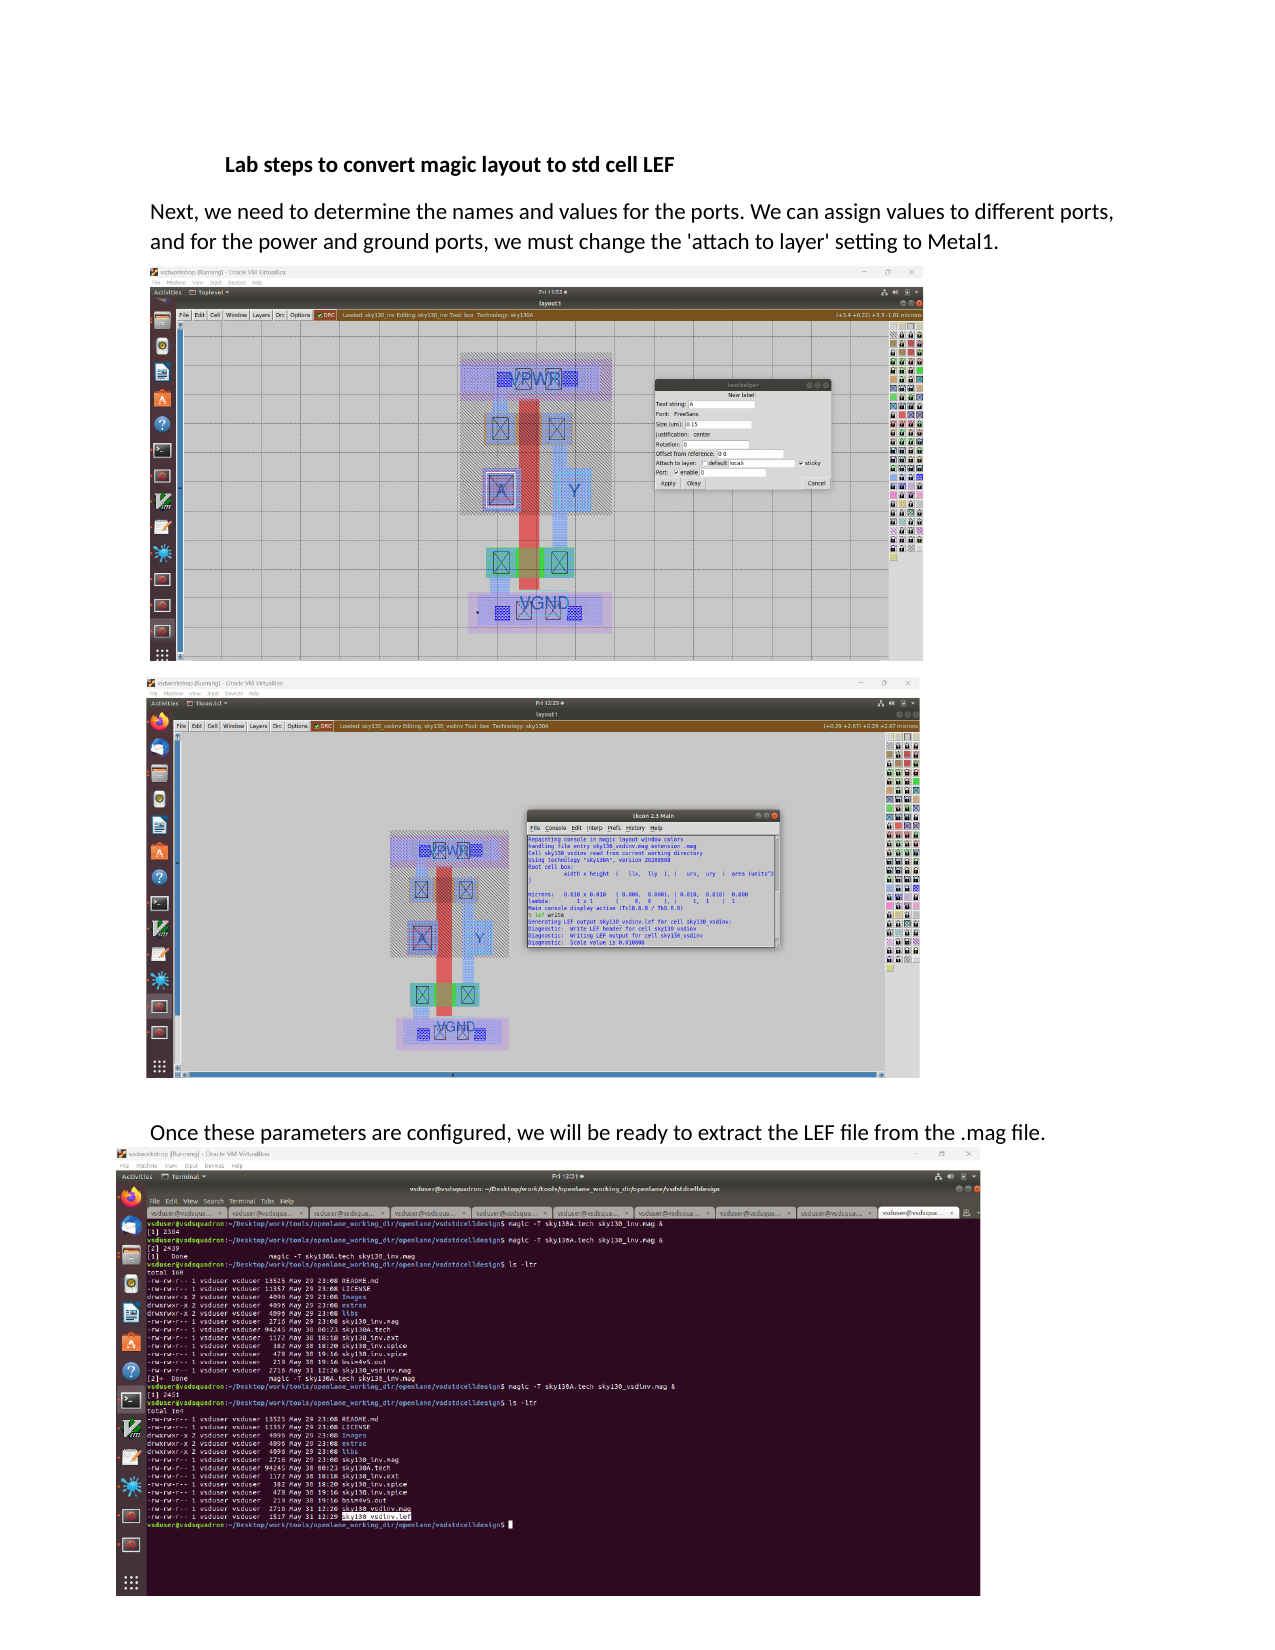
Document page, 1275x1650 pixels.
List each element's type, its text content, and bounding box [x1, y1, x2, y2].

picture [116, 1147, 981, 1596]
picture [150, 266, 924, 661]
text Next, we need to determine the names and values for the ports. We can assign values to different ports, and for the power and ground ports, we must change the 'attach to layer' setting to Metal1. [150, 197, 1125, 255]
picture [146, 677, 920, 1078]
text Once these parameters are configured, we will be ready to extract the LEF file from the .mag file. [150, 1118, 1125, 1146]
text Lab steps to convert magic layout to std cell LEF [150, 150, 1125, 178]
